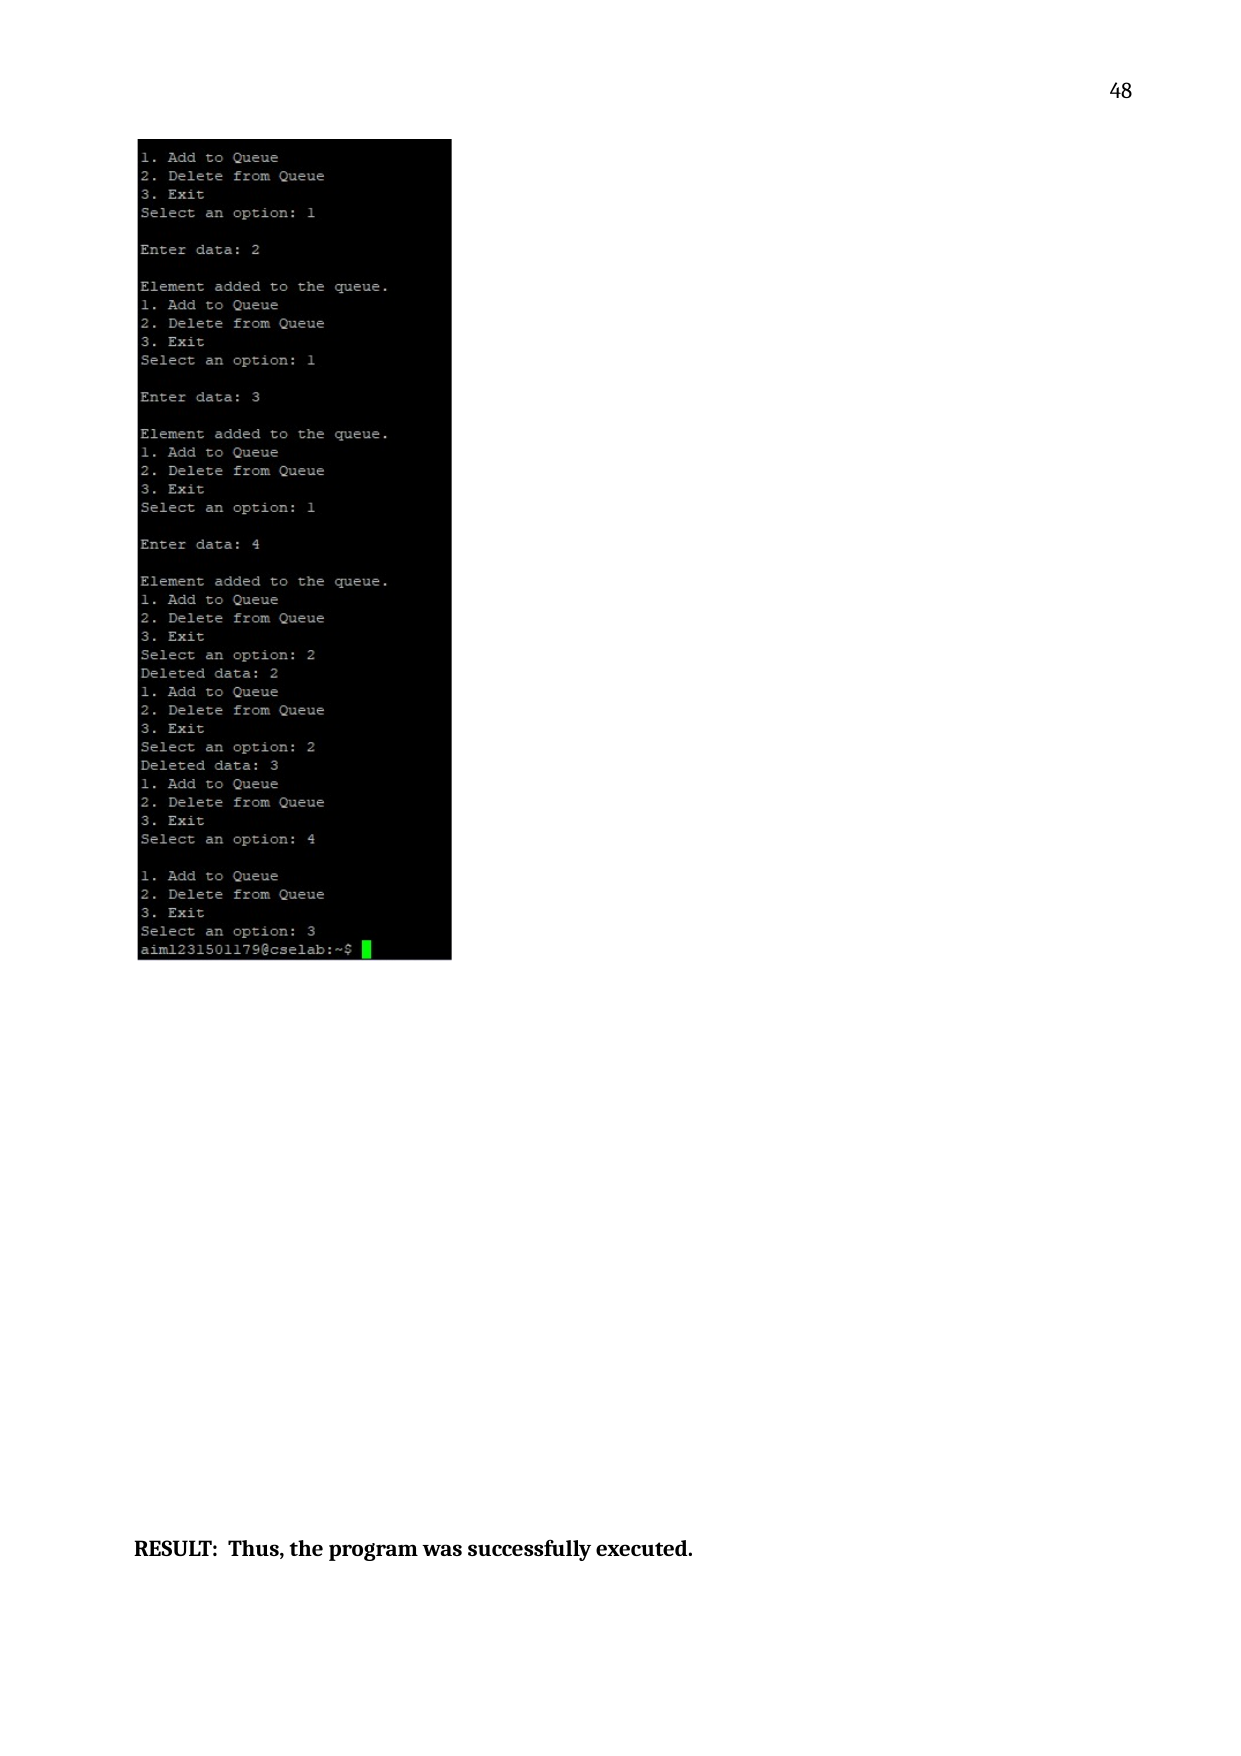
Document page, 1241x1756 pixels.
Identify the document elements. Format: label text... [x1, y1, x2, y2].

text RESULT: Thus, the program was successfully executed. [134, 1536, 1136, 1562]
picture [137, 139, 452, 961]
